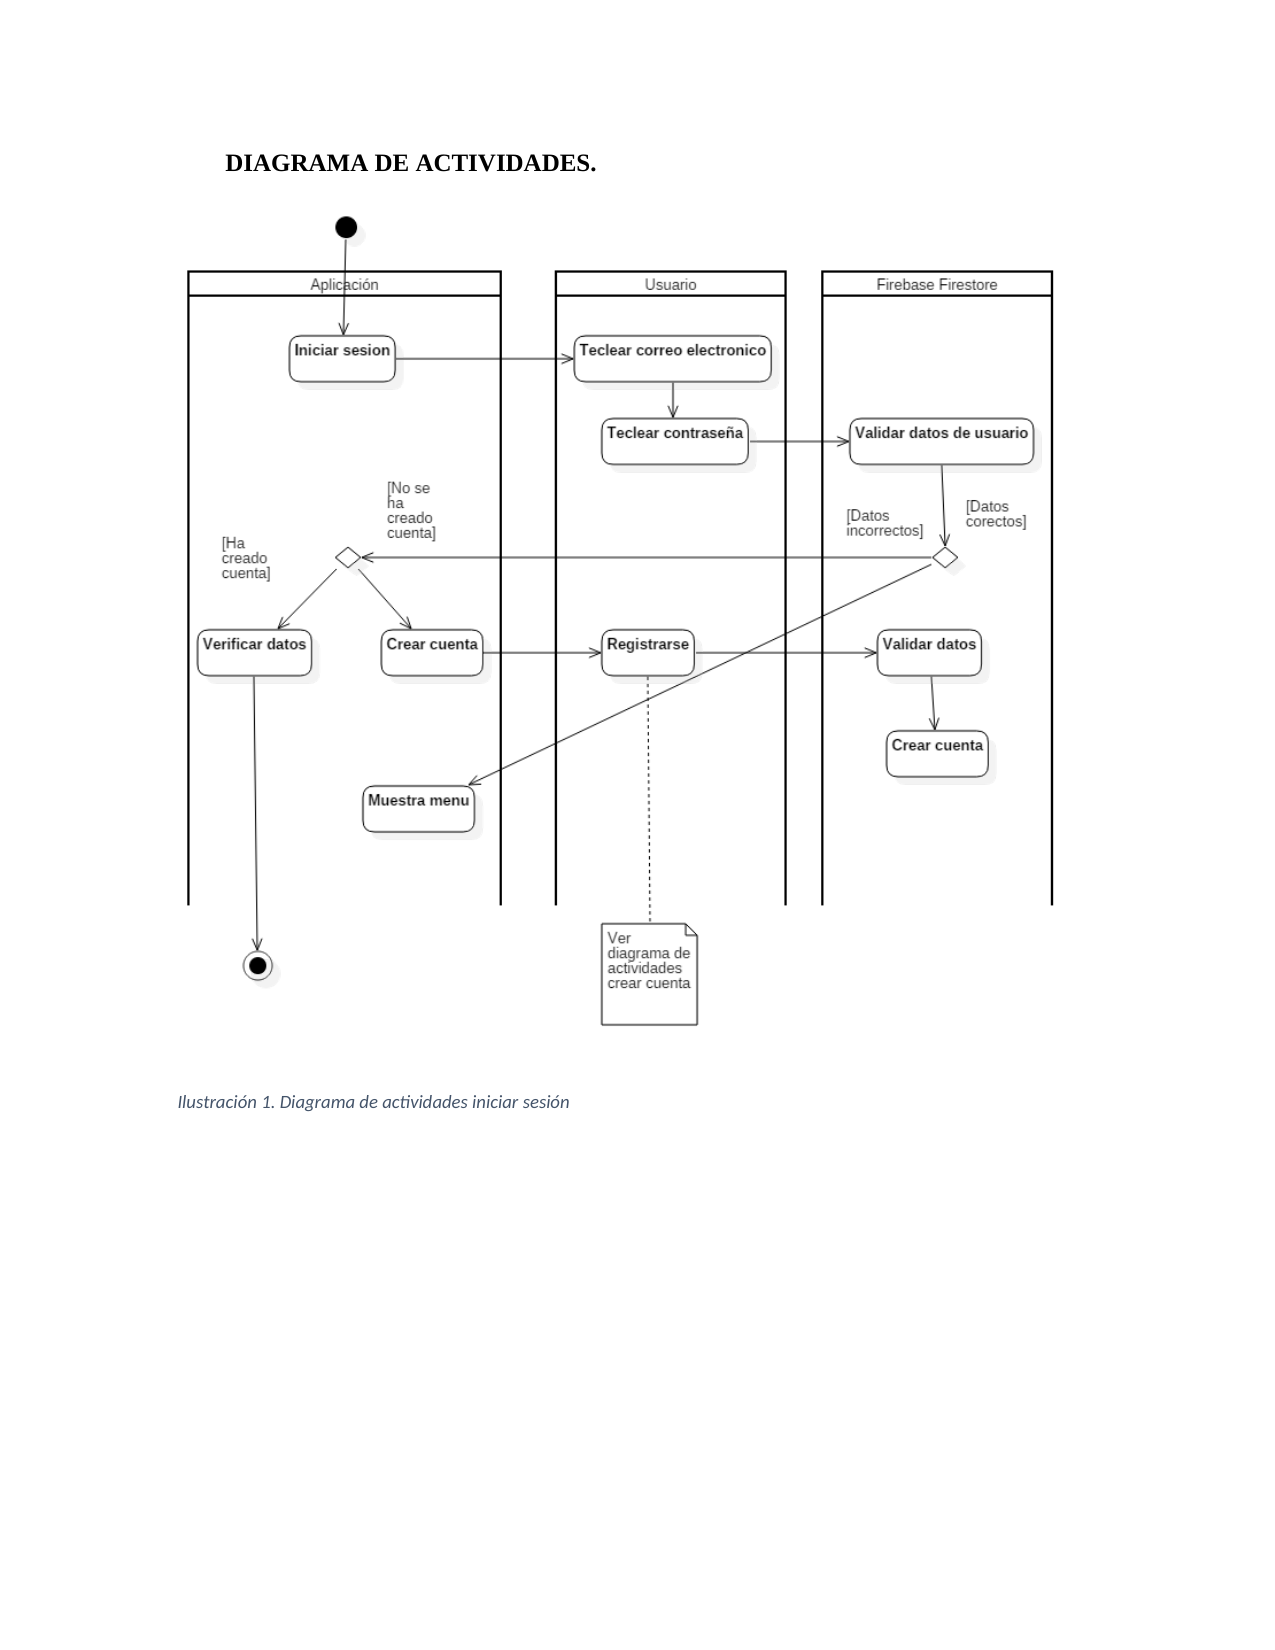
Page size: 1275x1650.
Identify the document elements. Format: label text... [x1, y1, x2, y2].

picture [177, 205, 1098, 1072]
subtitle DIAGRAMA DE ACTIVIDADES. [225, 148, 1098, 176]
